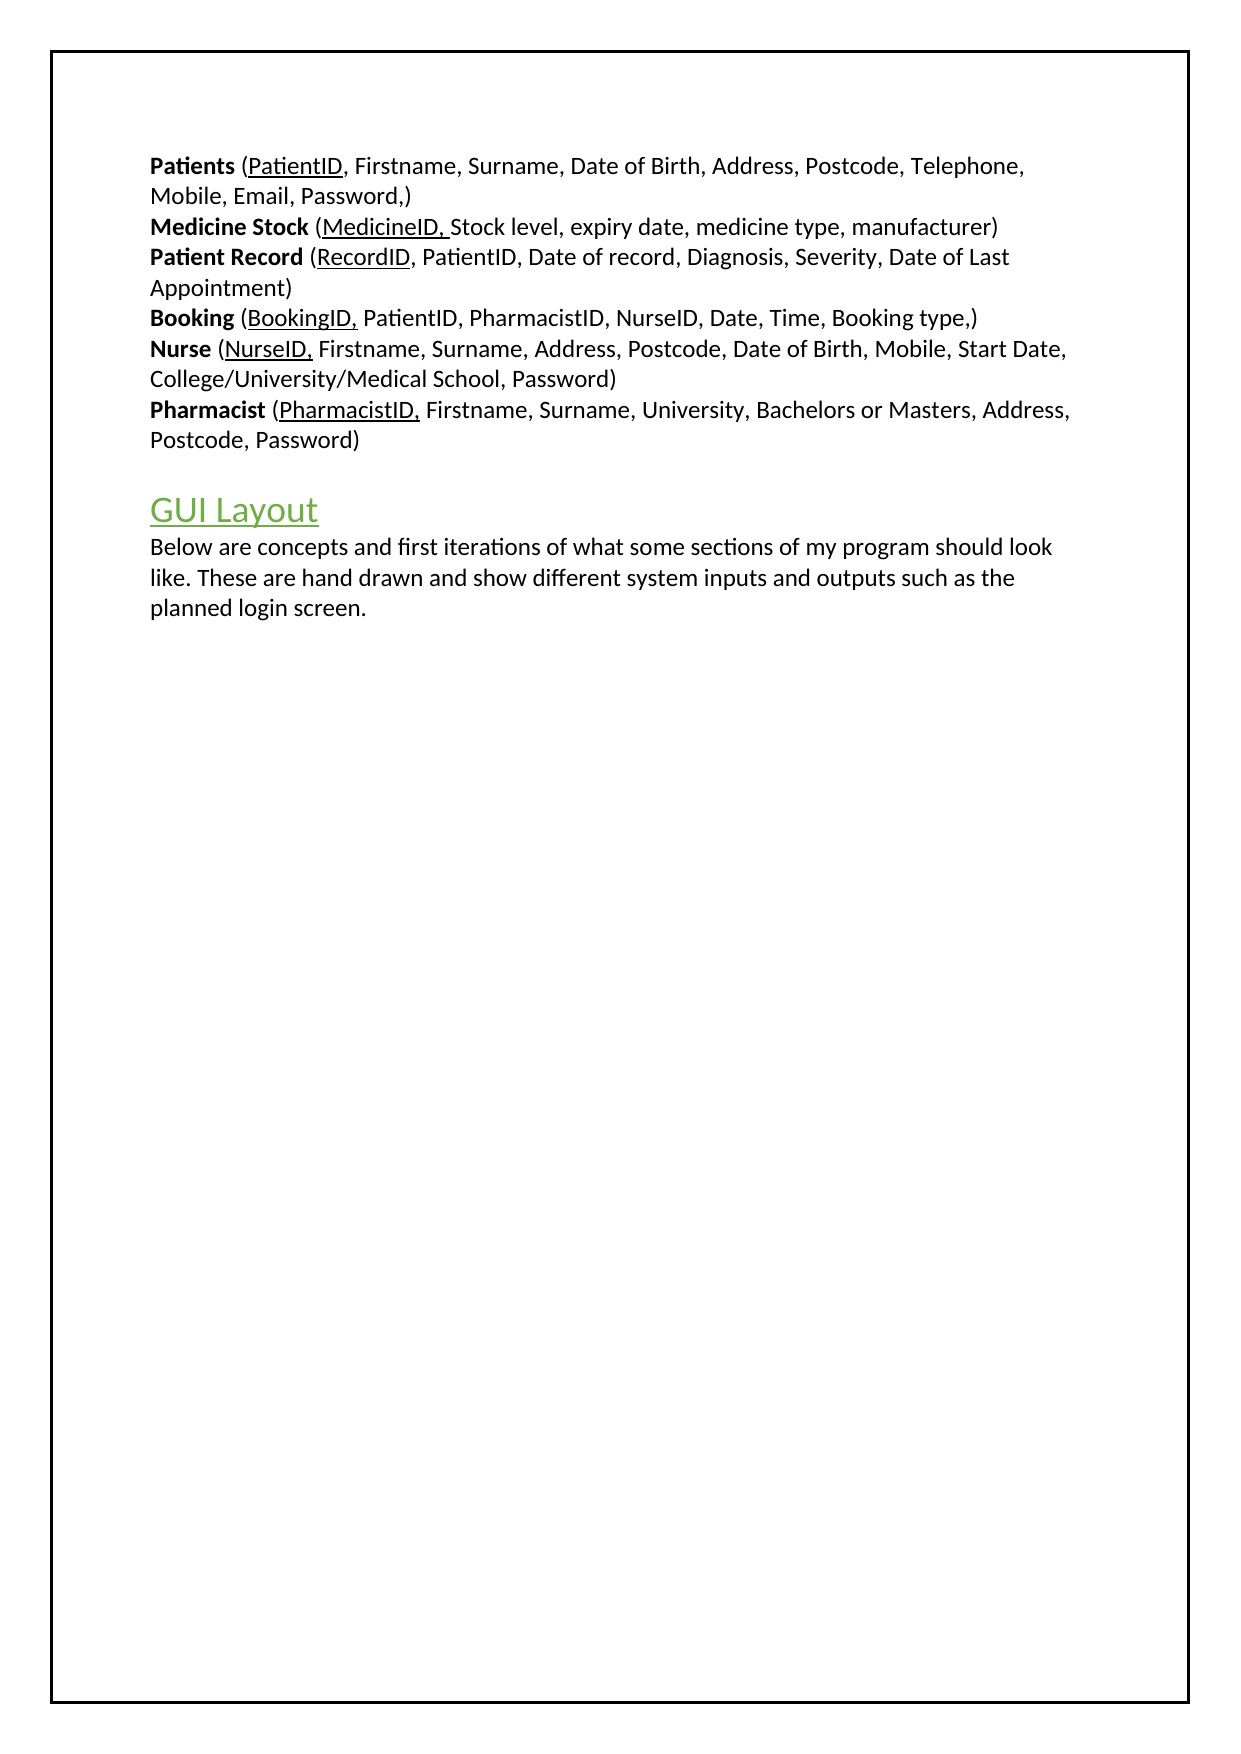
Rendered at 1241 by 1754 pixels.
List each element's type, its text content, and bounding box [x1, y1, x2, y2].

text Patient Record (RecordID, PatientID, Date of record, Diagnosis, Severity, Date of Last Appointment) [150, 242, 1090, 303]
text Nurse (NurseID, Firstname, Surname, Address, Postcode, Date of Birth, Mobile, Start Date, College/University/Medical School, Password) [150, 333, 1090, 394]
text Below are concepts and first iterations of what some sections of my program should look like. These are hand drawn and show different system inputs and outputs such as the planned login screen. [150, 532, 1090, 623]
text GUI Layout [150, 486, 1090, 532]
text Medicine Stock (MedicineID, Stock level, expiry date, medicine type, manufacturer) [150, 211, 1090, 242]
text Pharmacist (PharmacistID, Firstname, Surname, University, Bachelors or Masters, Address, Postcode, Password) [150, 394, 1090, 455]
text Patients (PatientID, Firstname, Surname, Date of Birth, Address, Postcode, Telephone, Mobile, Email, Password,) [150, 150, 1090, 211]
text Booking (BookingID, PatientID, PharmacistID, NurseID, Date, Time, Booking type,) [150, 303, 1090, 333]
